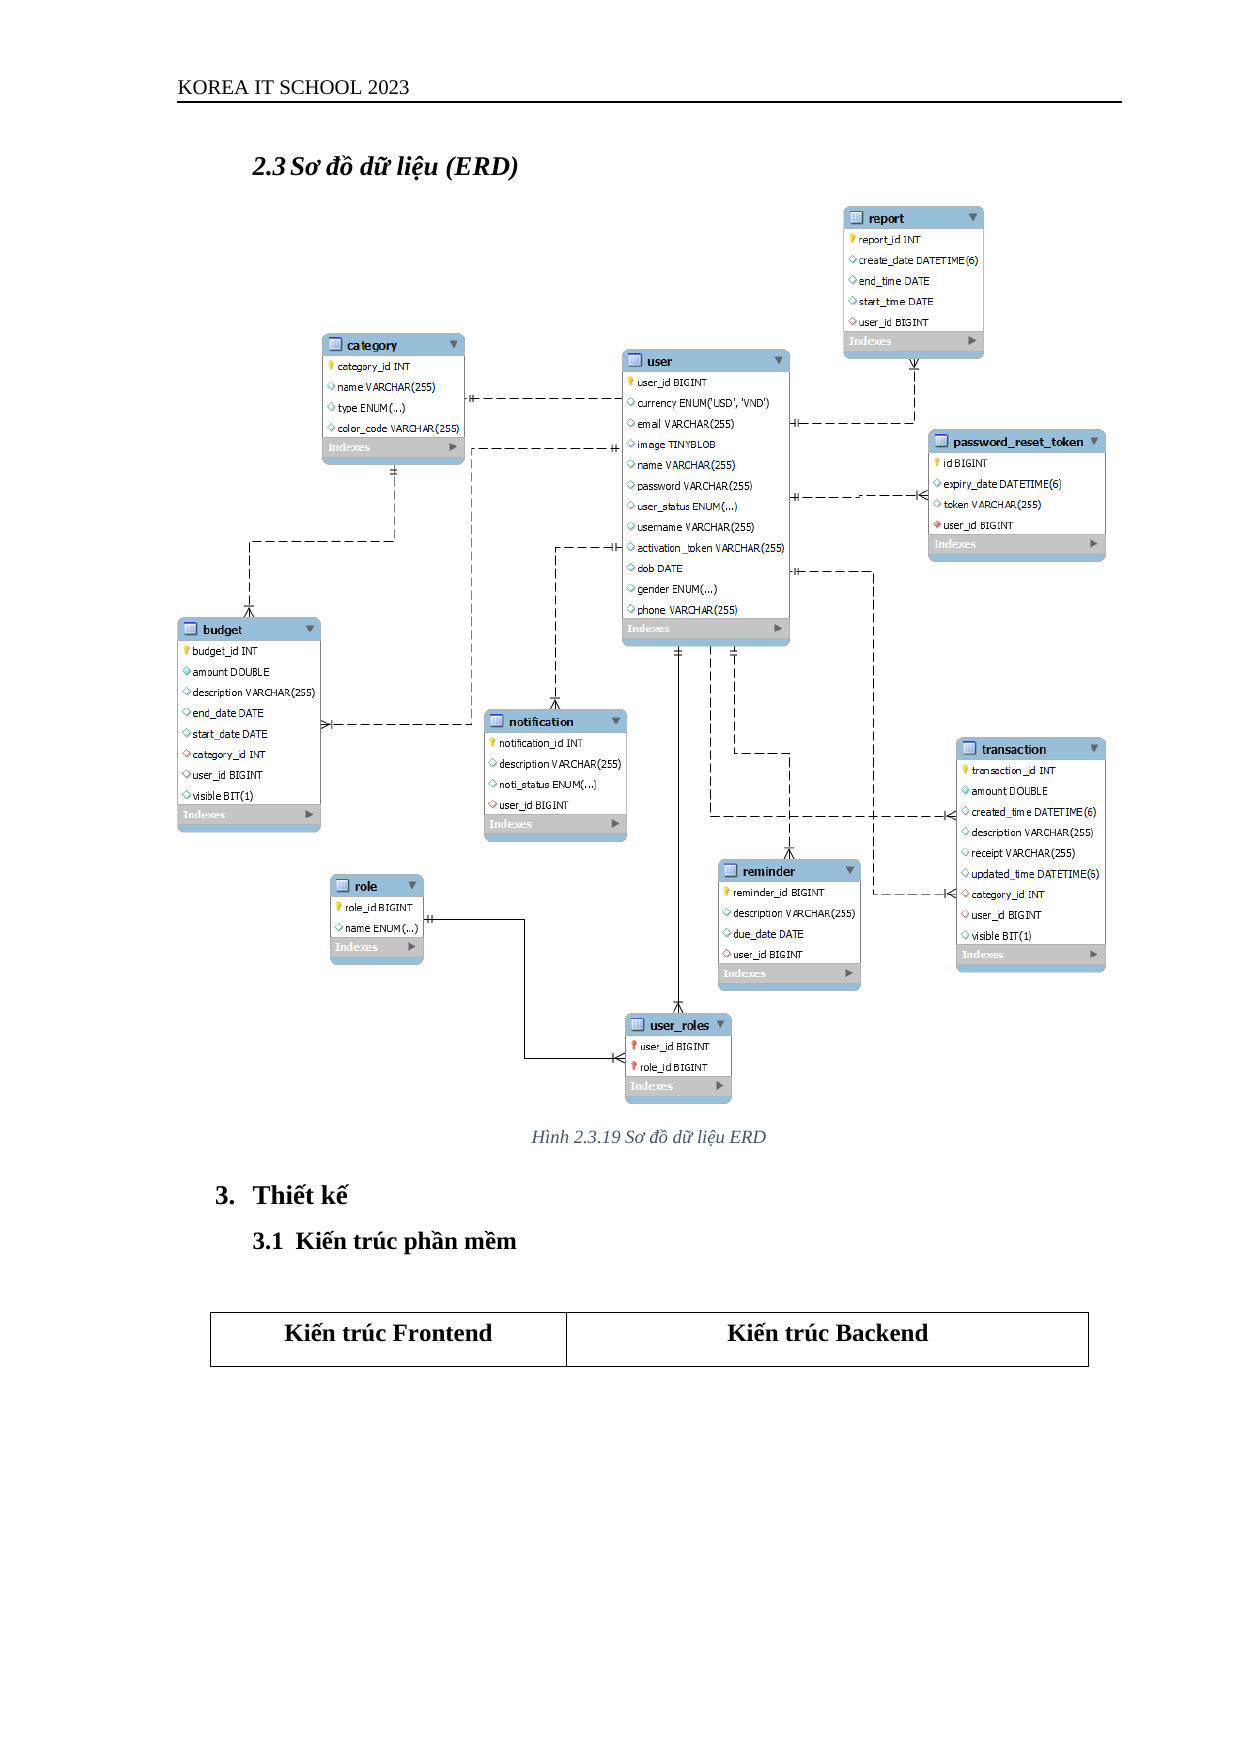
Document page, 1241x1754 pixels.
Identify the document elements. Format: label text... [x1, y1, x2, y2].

table_header Kiến trúc Backend [567, 1313, 1088, 1366]
subtitle Kiến trúc phần mềm [252, 1226, 1122, 1254]
picture [177, 196, 1123, 1112]
table_header Kiến trúc Frontend [211, 1313, 566, 1366]
subtitle Thiết kế [215, 1179, 1122, 1210]
subtitle Sơ đồ dữ liệu (ERD) [252, 150, 1122, 181]
